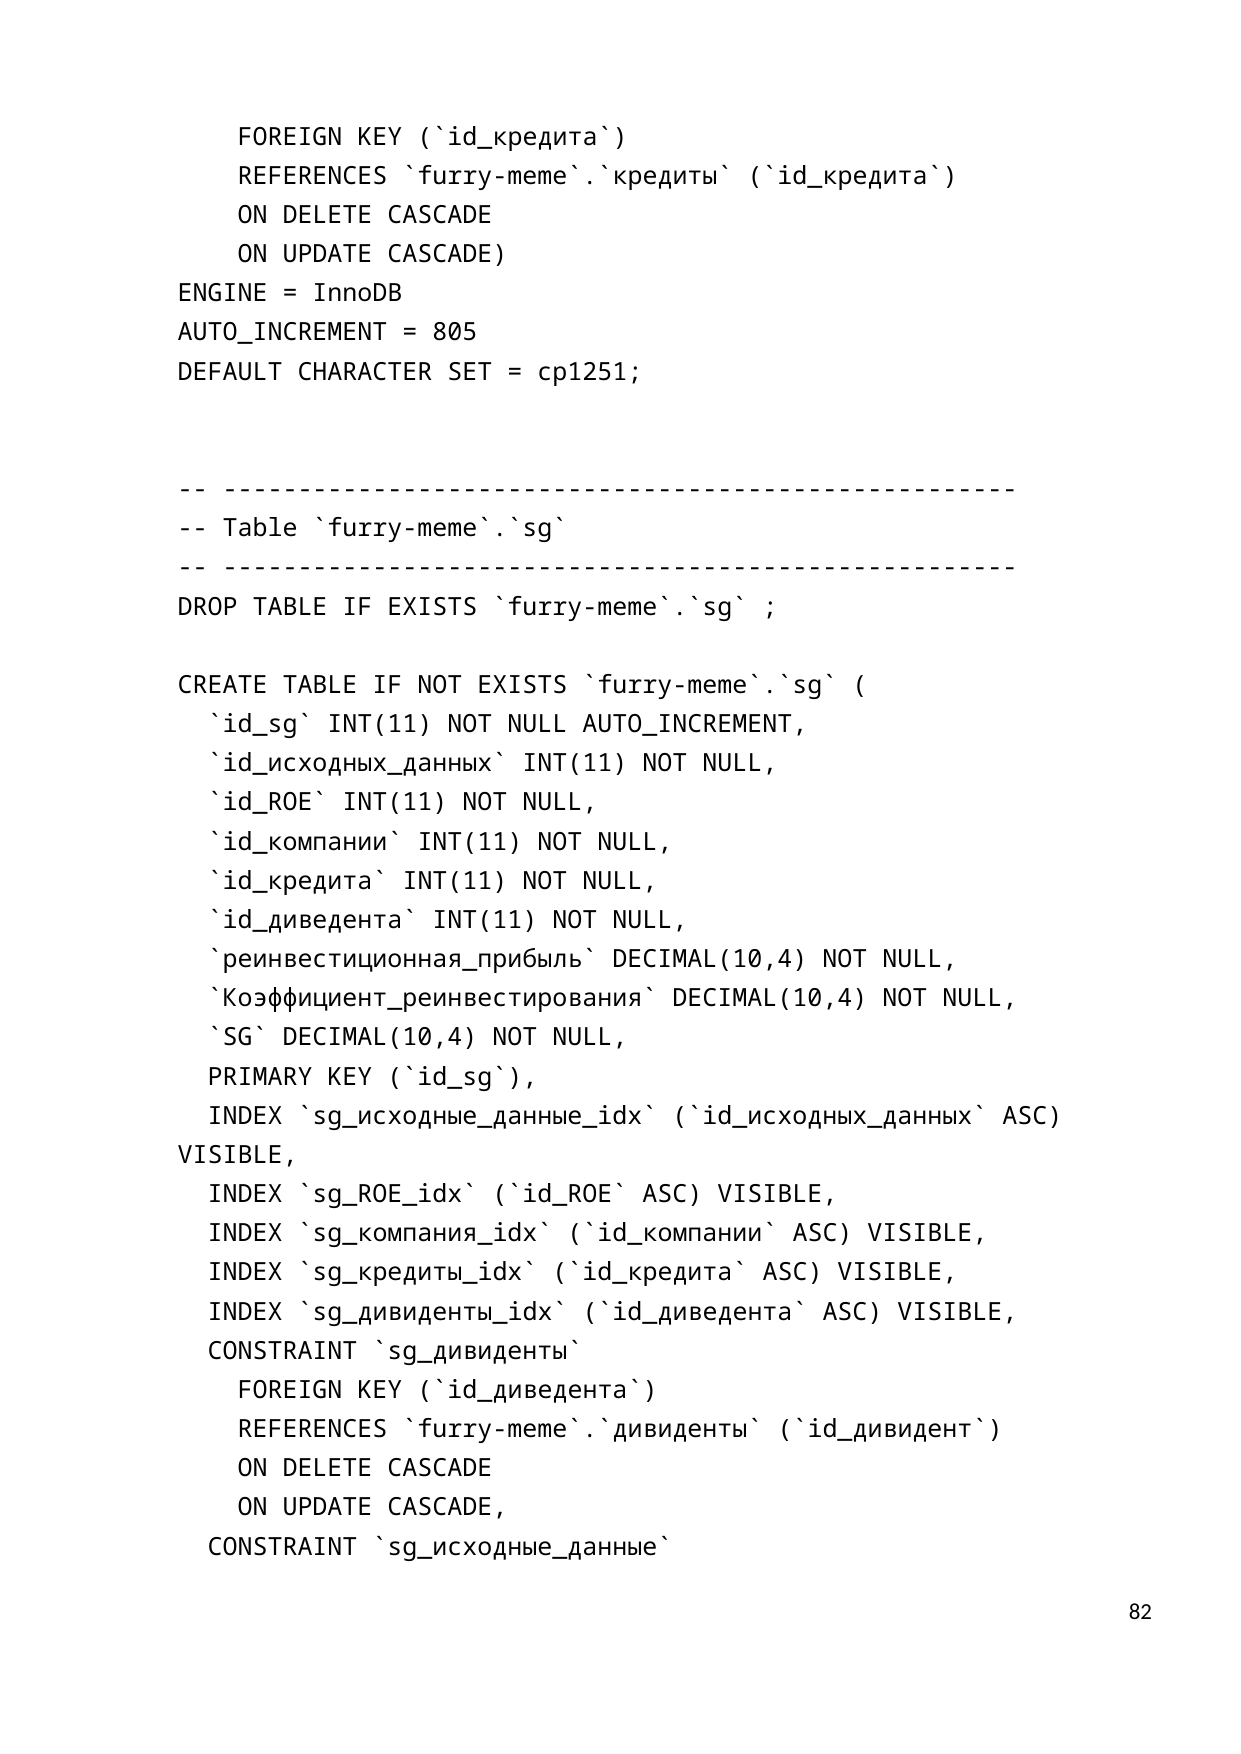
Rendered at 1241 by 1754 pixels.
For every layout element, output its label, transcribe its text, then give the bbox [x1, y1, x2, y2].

text ON DELETE CASCADE [177, 1450, 1152, 1484]
text -- Table `furry-meme`.`sg` [177, 510, 1152, 544]
text -- ----------------------------------------------------- [177, 549, 1152, 583]
text `id_ROE` INT(11) NOT NULL, [177, 784, 1152, 818]
text `реинвестиционная_прибыль` DECIMAL(10,4) NOT NULL, [177, 941, 1152, 975]
text FOREIGN KEY (`id_кредита`) [177, 118, 1152, 152]
text CONSTRAINT `sg_исходные_данные` [177, 1528, 1152, 1562]
text DROP TABLE IF EXISTS `furry-meme`.`sg` ; [177, 588, 1152, 622]
text INDEX `sg_исходные_данные_idx` (`id_исходных_данных` ASC) VISIBLE, [177, 1097, 1152, 1171]
text ON UPDATE CASCADE, [177, 1489, 1152, 1523]
text `SG` DECIMAL(10,4) NOT NULL, [177, 1019, 1152, 1053]
text INDEX `sg_компания_idx` (`id_компании` ASC) VISIBLE, [177, 1215, 1152, 1249]
text `id_компании` INT(11) NOT NULL, [177, 823, 1152, 857]
text ON DELETE CASCADE [177, 196, 1152, 231]
text `id_кредита` INT(11) NOT NULL, [177, 862, 1152, 896]
text `id_sg` INT(11) NOT NULL AUTO_INCREMENT, [177, 706, 1152, 740]
text REFERENCES `furry-meme`.`кредиты` (`id_кредита`) [177, 157, 1152, 191]
text ENGINE = InnoDB [177, 275, 1152, 309]
text `Коэффициент_реинвестирования` DECIMAL(10,4) NOT NULL, [177, 980, 1152, 1014]
text CREATE TABLE IF NOT EXISTS `furry-meme`.`sg` ( [177, 666, 1152, 701]
text AUTO_INCREMENT = 805 [177, 314, 1152, 348]
text REFERENCES `furry-meme`.`дивиденты` (`id_дивидент`) [177, 1411, 1152, 1445]
text INDEX `sg_ROE_idx` (`id_ROE` ASC) VISIBLE, [177, 1176, 1152, 1210]
text CONSTRAINT `sg_дивиденты` [177, 1332, 1152, 1366]
text -- ----------------------------------------------------- [177, 471, 1152, 505]
text ON UPDATE CASCADE) [177, 236, 1152, 270]
text INDEX `sg_дивиденты_idx` (`id_диведента` ASC) VISIBLE, [177, 1293, 1152, 1327]
text PRIMARY KEY (`id_sg`), [177, 1058, 1152, 1092]
text FOREIGN KEY (`id_диведента`) [177, 1371, 1152, 1406]
text DEFAULT CHARACTER SET = cp1251; [177, 353, 1152, 387]
text `id_исходных_данных` INT(11) NOT NULL, [177, 745, 1152, 779]
text INDEX `sg_кредиты_idx` (`id_кредита` ASC) VISIBLE, [177, 1254, 1152, 1288]
text `id_диведента` INT(11) NOT NULL, [177, 901, 1152, 936]
